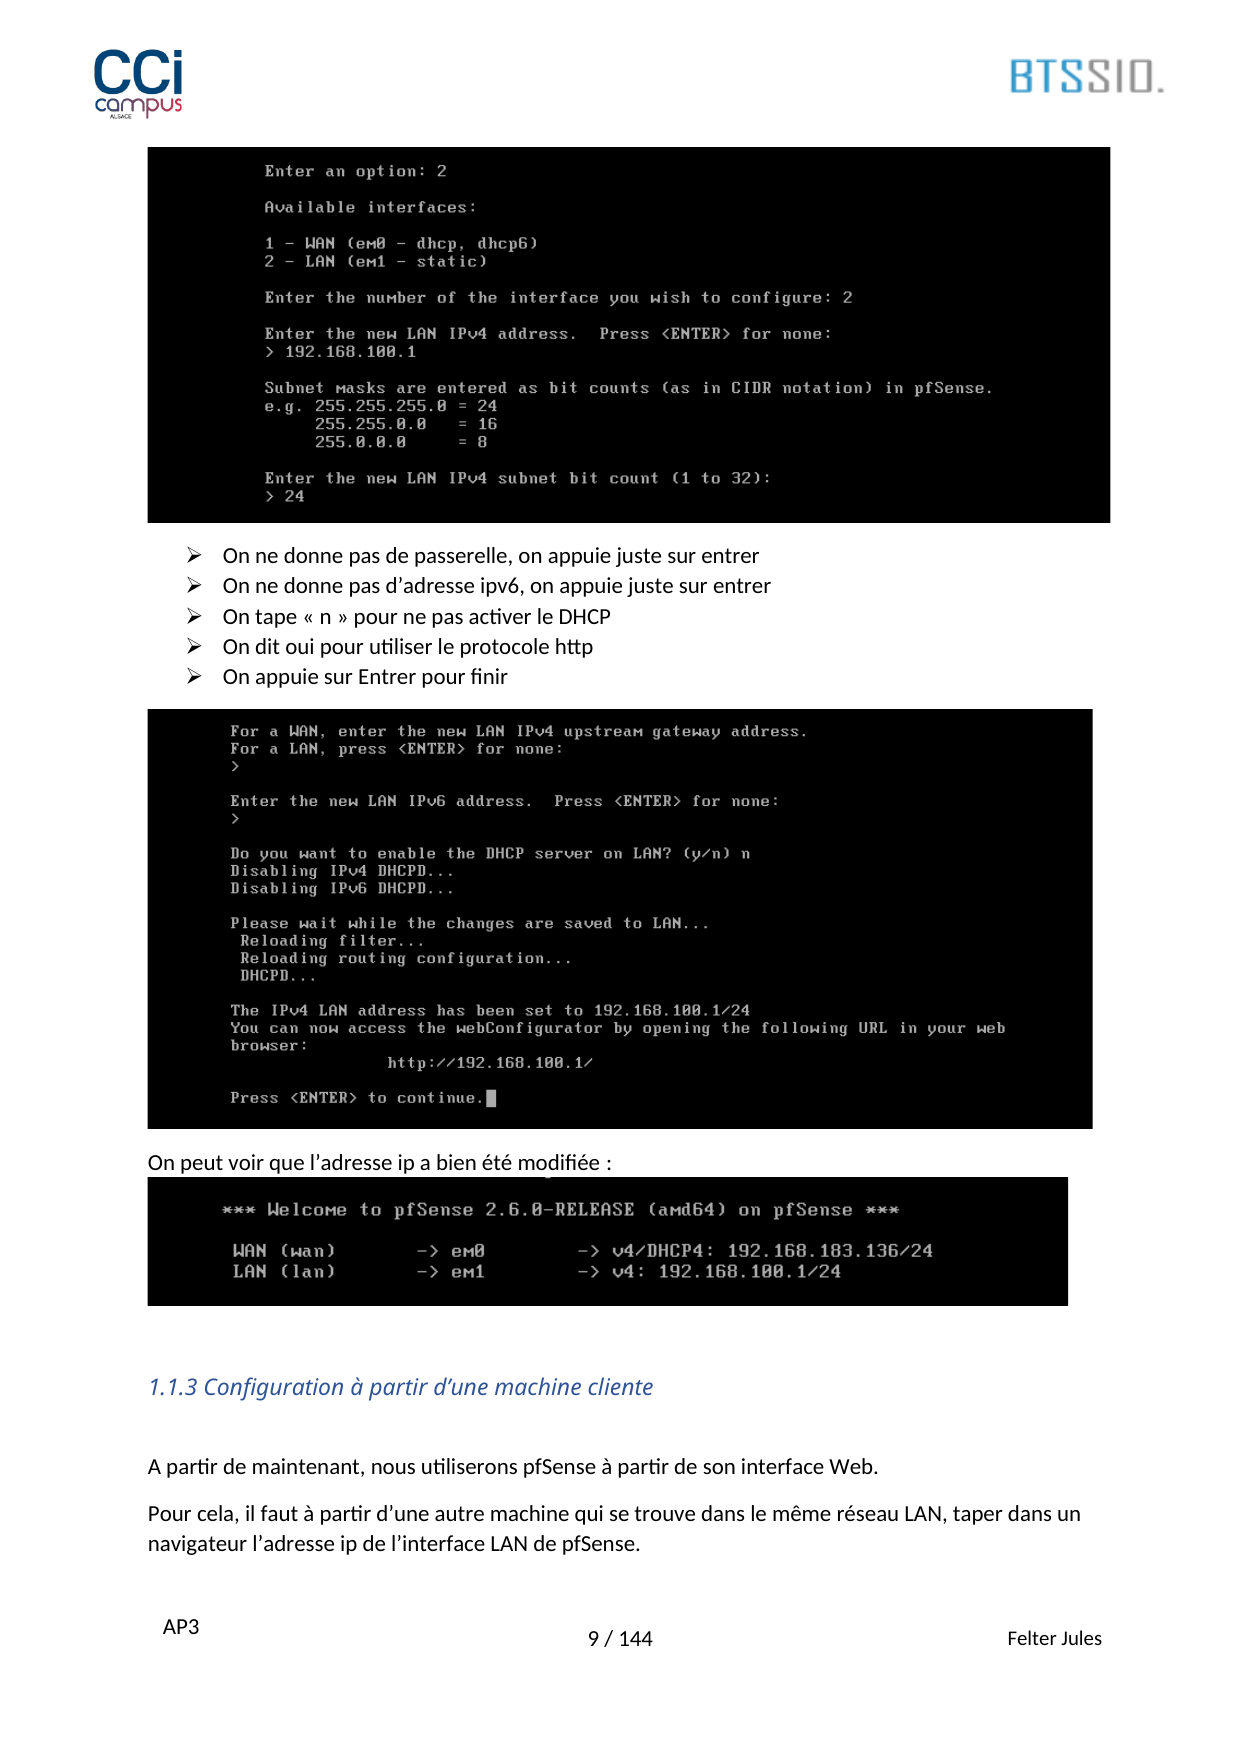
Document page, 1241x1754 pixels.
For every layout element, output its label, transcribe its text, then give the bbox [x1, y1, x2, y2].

list On ne donne pas d’adresse ipv6, on appuie juste sur entrer [185, 572, 1093, 600]
subtitle 1.1.3 Configuration à partir d’une machine cliente [148, 1371, 1093, 1402]
picture [147, 147, 1111, 523]
list On appuie sur Entrer pour finir [185, 662, 1093, 690]
picture [81, 44, 194, 123]
list On ne donne pas de passerelle, on appuie juste sur entrer [185, 541, 1093, 569]
picture [1004, 46, 1169, 104]
list On dit oui pour utiliser le protocole http [185, 632, 1093, 660]
text Pour cela, il faut à partir d’une autre machine qui se trouve dans le même réseau LAN, taper dans un navigateur l’adresse ip de l’interface LAN de pfSense. [148, 1499, 1093, 1557]
list On tape « n » pour ne pas activer le DHCP [185, 602, 1093, 630]
picture [147, 709, 1093, 1129]
picture [147, 1177, 1069, 1306]
text A partir de maintenant, nous utiliserons pfSense à partir de son interface Web. [148, 1452, 1093, 1480]
